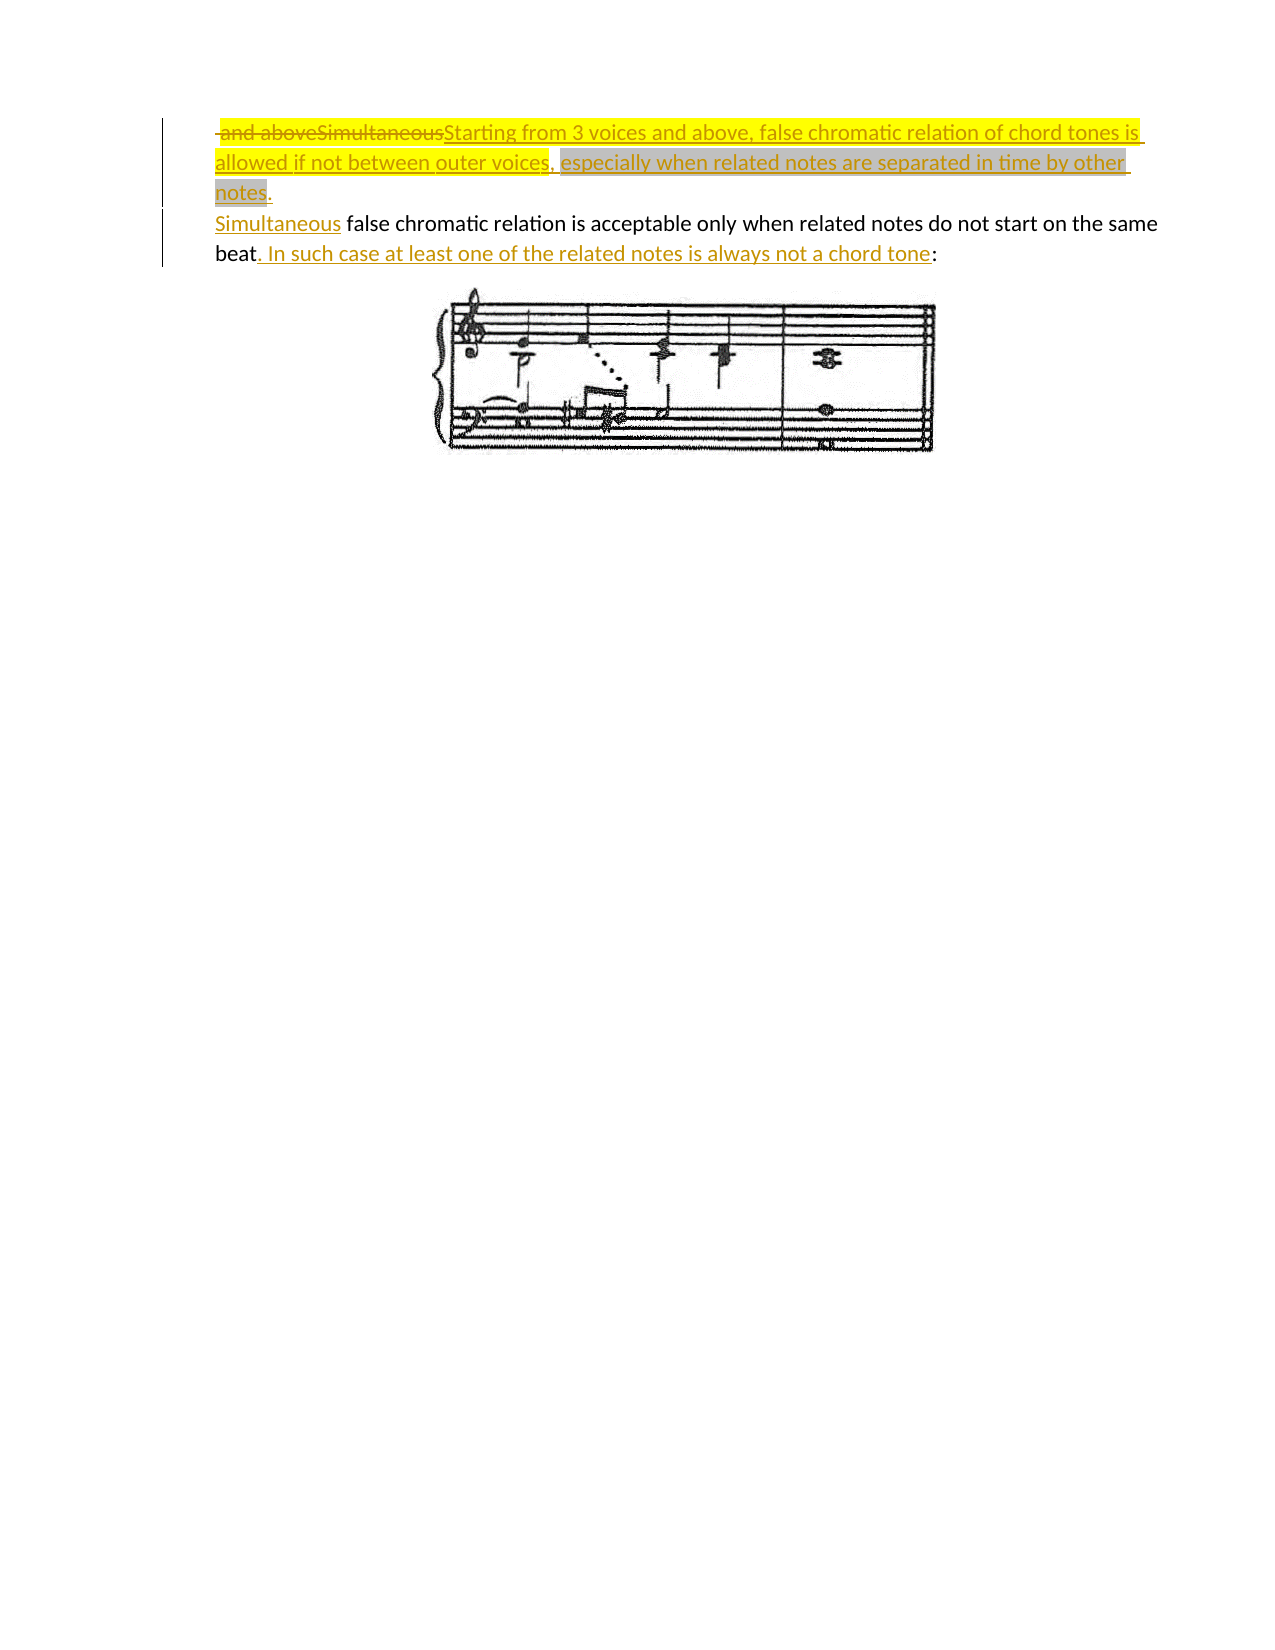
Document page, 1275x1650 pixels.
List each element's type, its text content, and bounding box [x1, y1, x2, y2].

list false chromatic relation is acceptable only when related notes do not start on the same beat: [215, 209, 1186, 267]
picture [427, 285, 937, 461]
